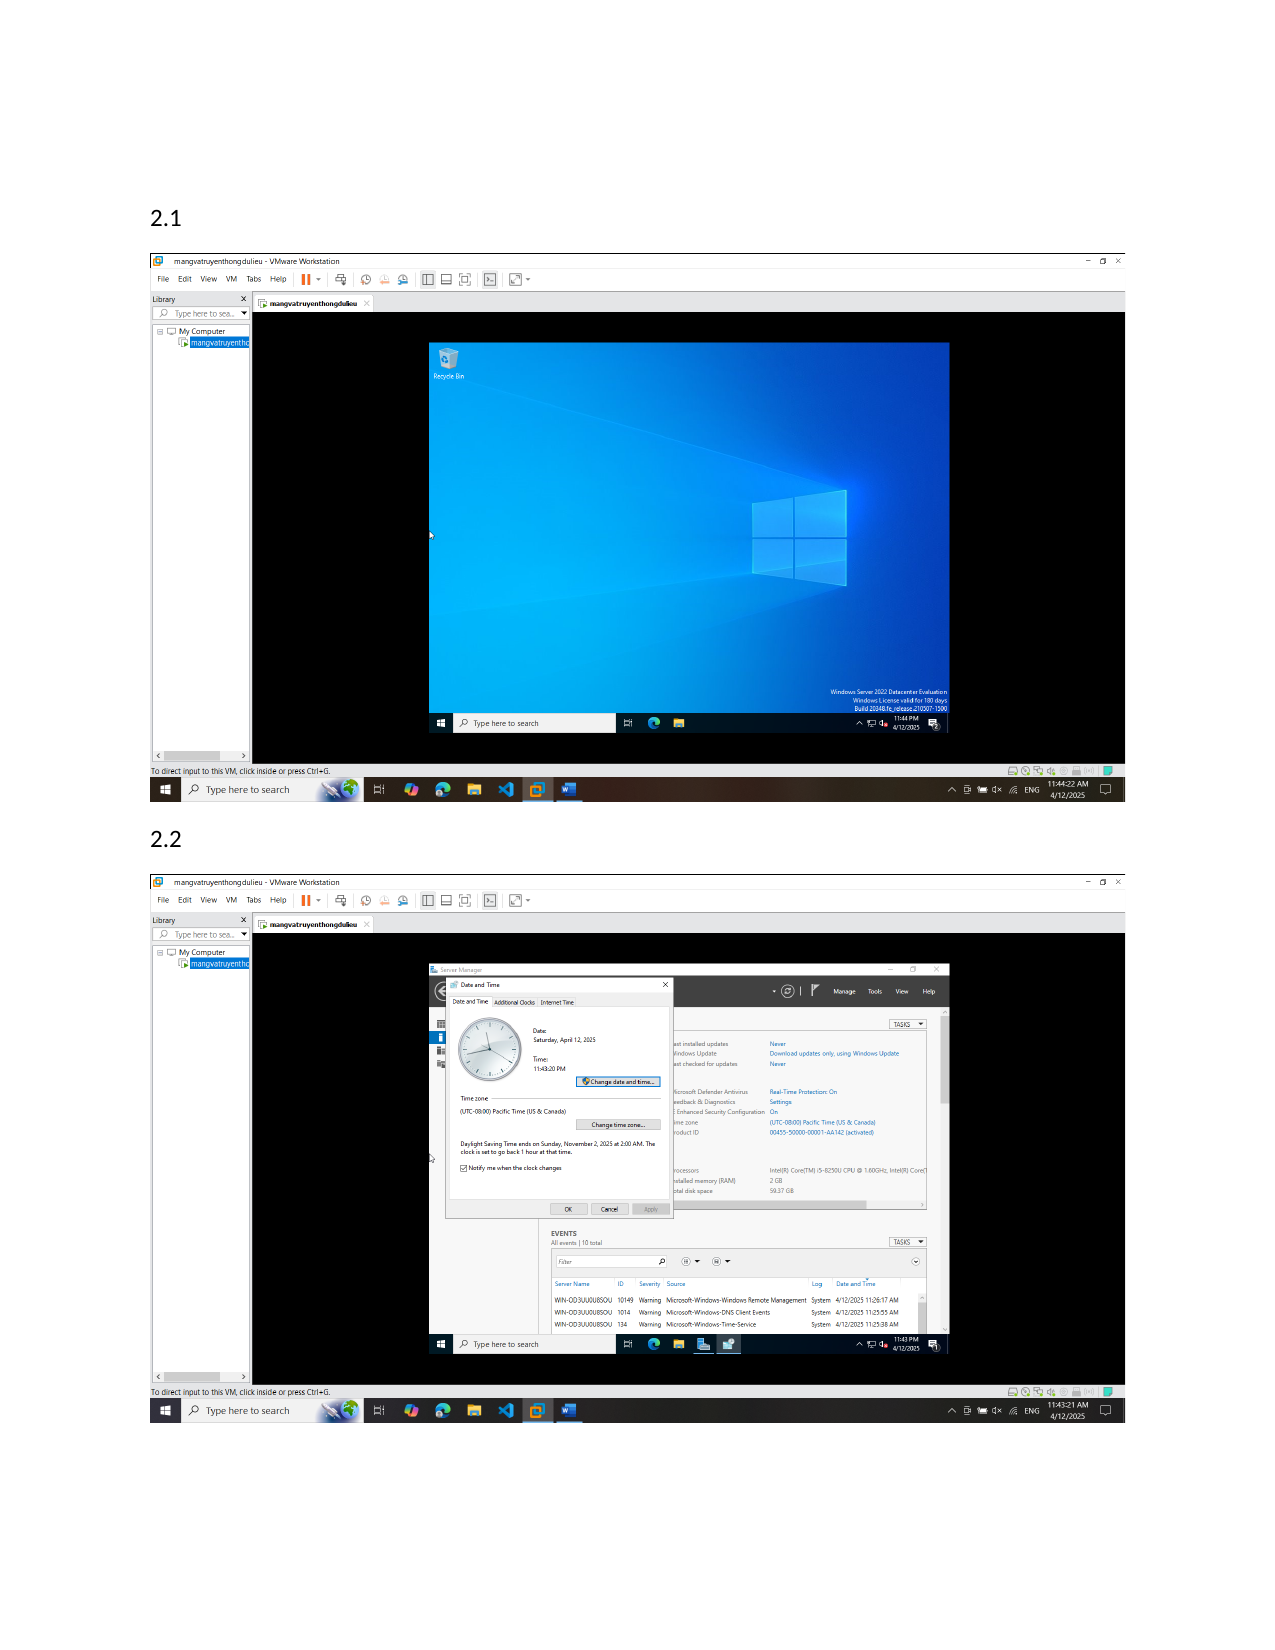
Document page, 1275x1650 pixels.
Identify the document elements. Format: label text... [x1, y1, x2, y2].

picture [150, 253, 1125, 802]
text 2.1 [150, 202, 1125, 232]
picture [150, 874, 1125, 1423]
text 2.2 [150, 823, 1125, 853]
